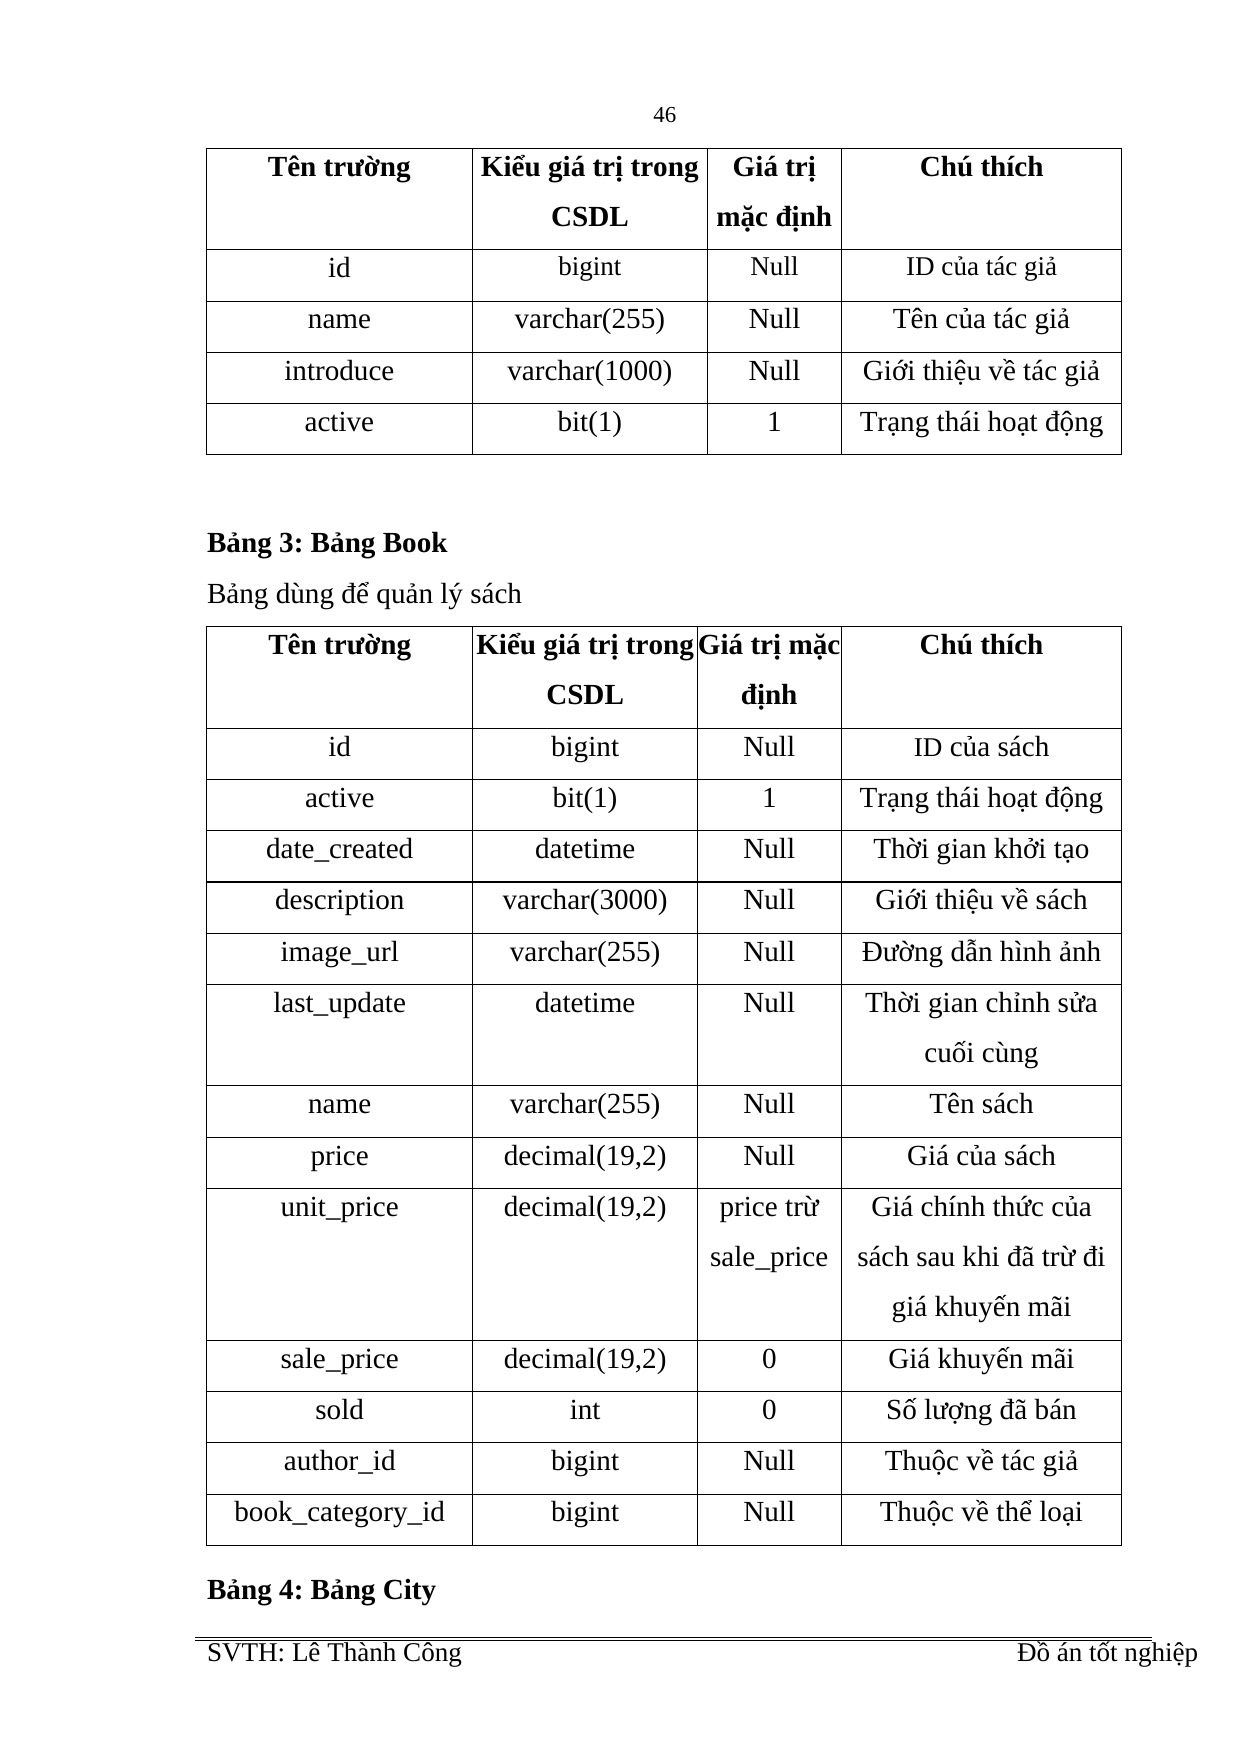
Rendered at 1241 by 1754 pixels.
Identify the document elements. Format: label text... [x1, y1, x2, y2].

table_header Chú thích [842, 149, 1121, 249]
table_cell Null [698, 1138, 841, 1188]
table_cell unit_price [207, 1189, 472, 1340]
table_cell bit(1) [473, 780, 697, 830]
table_cell Tên của tác giả [842, 302, 1121, 352]
table_cell date_created [207, 831, 472, 881]
table_cell Null [698, 934, 841, 984]
table_cell active [207, 780, 472, 830]
table_cell author_id [207, 1443, 472, 1493]
table_cell 1 [708, 404, 841, 454]
table_header Kiểu giá trị trong CSDL [473, 627, 697, 728]
table_cell Thuộc về tác giả [842, 1443, 1121, 1493]
table_cell varchar(1000) [473, 353, 707, 403]
table_cell Số lượng đã bán [842, 1392, 1121, 1442]
table_cell Thời gian khởi tạo [842, 831, 1121, 881]
table_cell 0 [698, 1341, 841, 1391]
table_cell Null [698, 883, 841, 933]
table_cell Null [698, 1443, 841, 1493]
table_cell image_url [207, 934, 472, 984]
table_cell Thuộc về thể loại [842, 1495, 1121, 1545]
table_cell name [207, 1086, 472, 1137]
table_header Giá trị mặc định [708, 149, 841, 249]
table_cell Null [698, 729, 841, 779]
table_cell Giới thiệu về tác giả [842, 353, 1121, 403]
table_cell description [207, 883, 472, 933]
table_cell Giá khuyến mãi [842, 1341, 1121, 1391]
table_cell decimal(19,2) [473, 1138, 697, 1188]
table_cell Null [708, 302, 841, 352]
table_cell sold [207, 1392, 472, 1442]
table_header Giá trị mặc định [698, 627, 841, 728]
table_cell price trừ sale_price [698, 1189, 841, 1340]
table_cell id [207, 250, 472, 301]
table_cell varchar(255) [473, 302, 707, 352]
table_cell datetime [473, 985, 697, 1085]
table_cell 1 [698, 780, 841, 830]
text Bảng 4: Bảng City [207, 1572, 1122, 1606]
table_cell Null [698, 1495, 841, 1545]
table_cell id [207, 729, 472, 779]
table_cell varchar(3000) [473, 883, 697, 933]
table_cell Giá của sách [842, 1138, 1121, 1188]
table_cell Null [698, 985, 841, 1085]
table_cell decimal(19,2) [473, 1189, 697, 1340]
table_cell bigint [473, 250, 707, 301]
table_cell sale_price [207, 1341, 472, 1391]
table_cell book_category_id [207, 1495, 472, 1545]
table_cell ID của sách [842, 729, 1121, 779]
table_cell Null [698, 1086, 841, 1137]
table_cell Đường dẫn hình ảnh [842, 934, 1121, 984]
table_cell price [207, 1138, 472, 1188]
table_cell Giá chính thức của sách sau khi đã trừ đi giá khuyến mãi [842, 1189, 1121, 1340]
table_cell Thời gian chỉnh sửa cuối cùng [842, 985, 1121, 1085]
table_cell ID của tác giả [842, 250, 1121, 301]
table_header Kiểu giá trị trong CSDL [473, 149, 707, 249]
table_cell Null [708, 353, 841, 403]
table_cell name [207, 302, 472, 352]
table_cell Null [698, 831, 841, 881]
table_cell Null [708, 250, 841, 301]
table_header Chú thích [842, 627, 1121, 728]
table_cell datetime [473, 831, 697, 881]
table_cell bigint [473, 729, 697, 779]
table_cell Giới thiệu về sách [842, 883, 1121, 933]
table_cell Trạng thái hoạt động [842, 404, 1121, 454]
table_cell active [207, 404, 472, 454]
table_cell Trạng thái hoạt động [842, 780, 1121, 830]
table_cell 0 [698, 1392, 841, 1442]
table_cell Tên sách [842, 1086, 1121, 1137]
table_cell bit(1) [473, 404, 707, 454]
table_header Tên trường [207, 149, 472, 249]
table_cell bigint [473, 1443, 697, 1493]
table_cell decimal(19,2) [473, 1341, 697, 1391]
table_cell int [473, 1392, 697, 1442]
table_cell varchar(255) [473, 934, 697, 984]
text Bảng dùng để quản lý sách [207, 576, 1122, 609]
table_cell varchar(255) [473, 1086, 697, 1137]
table_cell bigint [473, 1495, 697, 1545]
table_header Tên trường [207, 627, 472, 728]
text Bảng 3: Bảng Book [207, 525, 1122, 559]
table_cell introduce [207, 353, 472, 403]
table_cell last_update [207, 985, 472, 1085]
